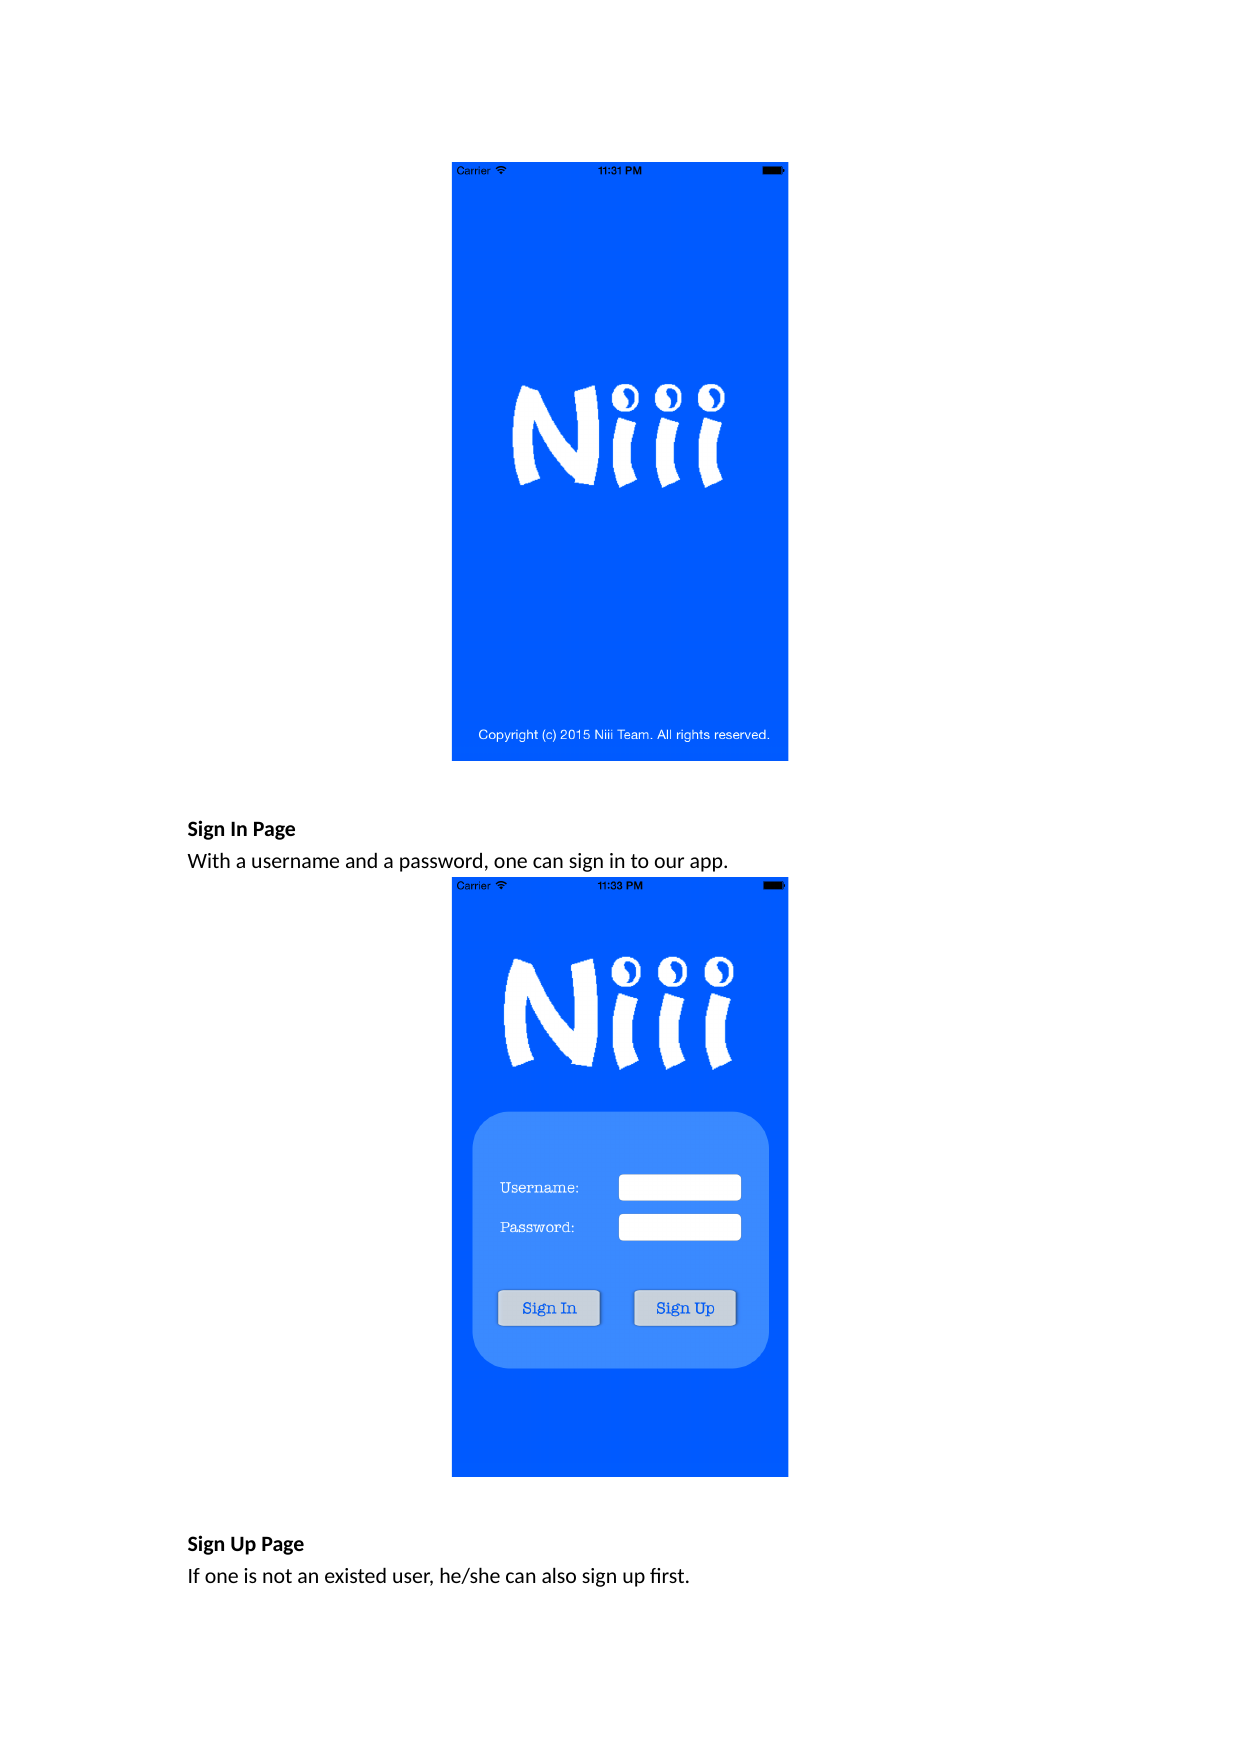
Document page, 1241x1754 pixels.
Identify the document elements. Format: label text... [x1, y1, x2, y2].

picture [451, 162, 789, 761]
text Sign In Page [187, 812, 1053, 844]
picture [451, 877, 789, 1477]
text If one is not an existed user, he/she can also sign up first. [187, 1559, 1053, 1592]
text With a username and a password, one can sign in to our app. [187, 844, 1053, 877]
text Sign Up Page [187, 1527, 1053, 1559]
